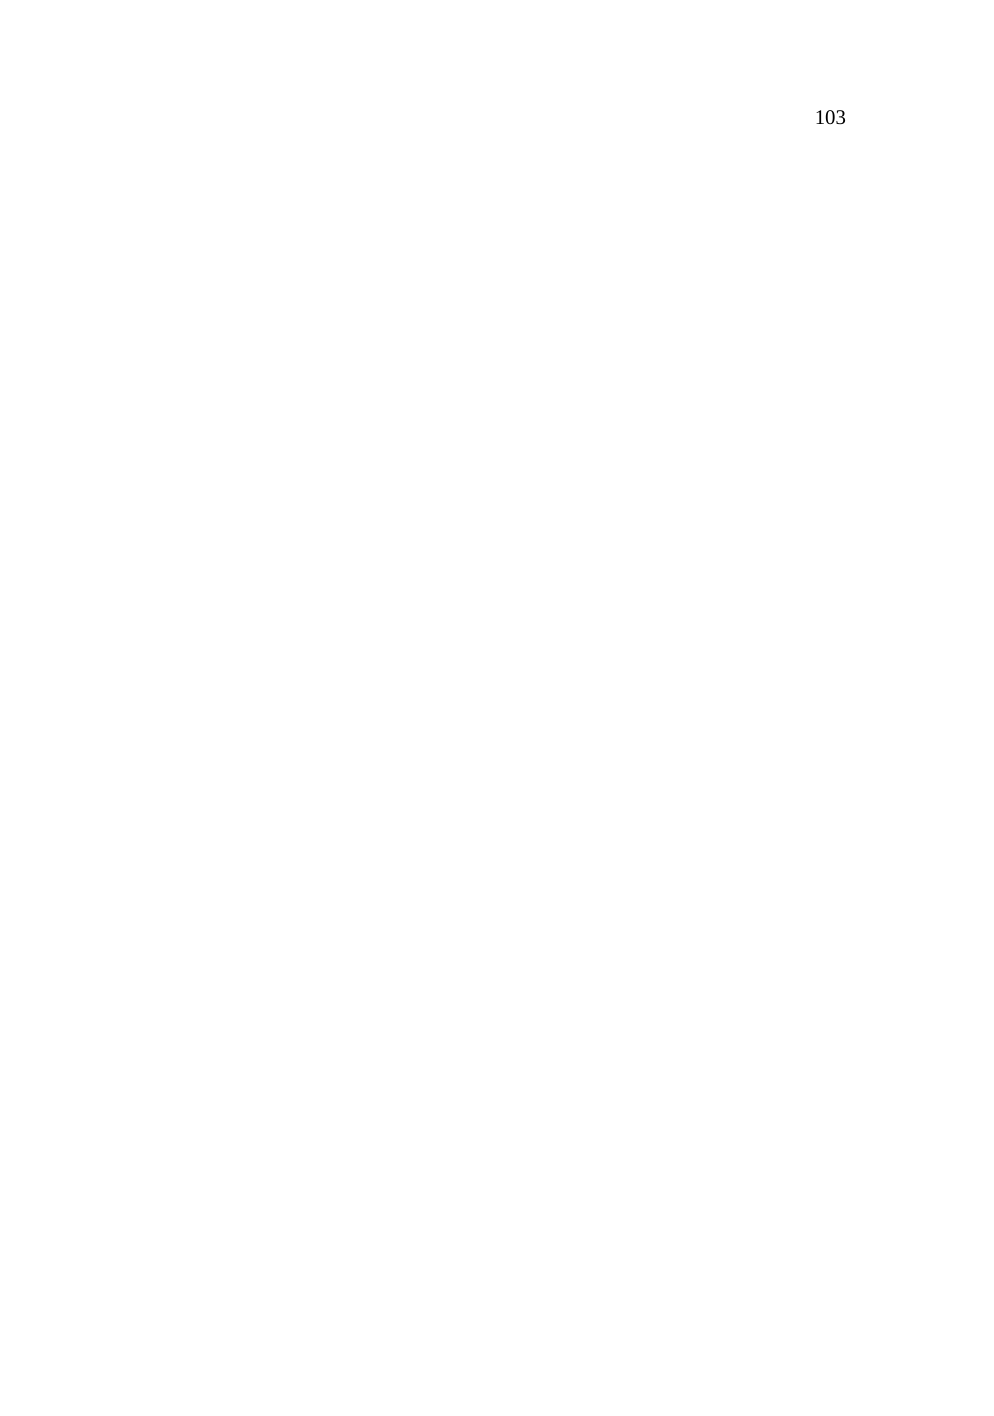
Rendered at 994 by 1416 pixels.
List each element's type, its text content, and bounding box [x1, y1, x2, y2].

text 103 [814, 105, 848, 129]
